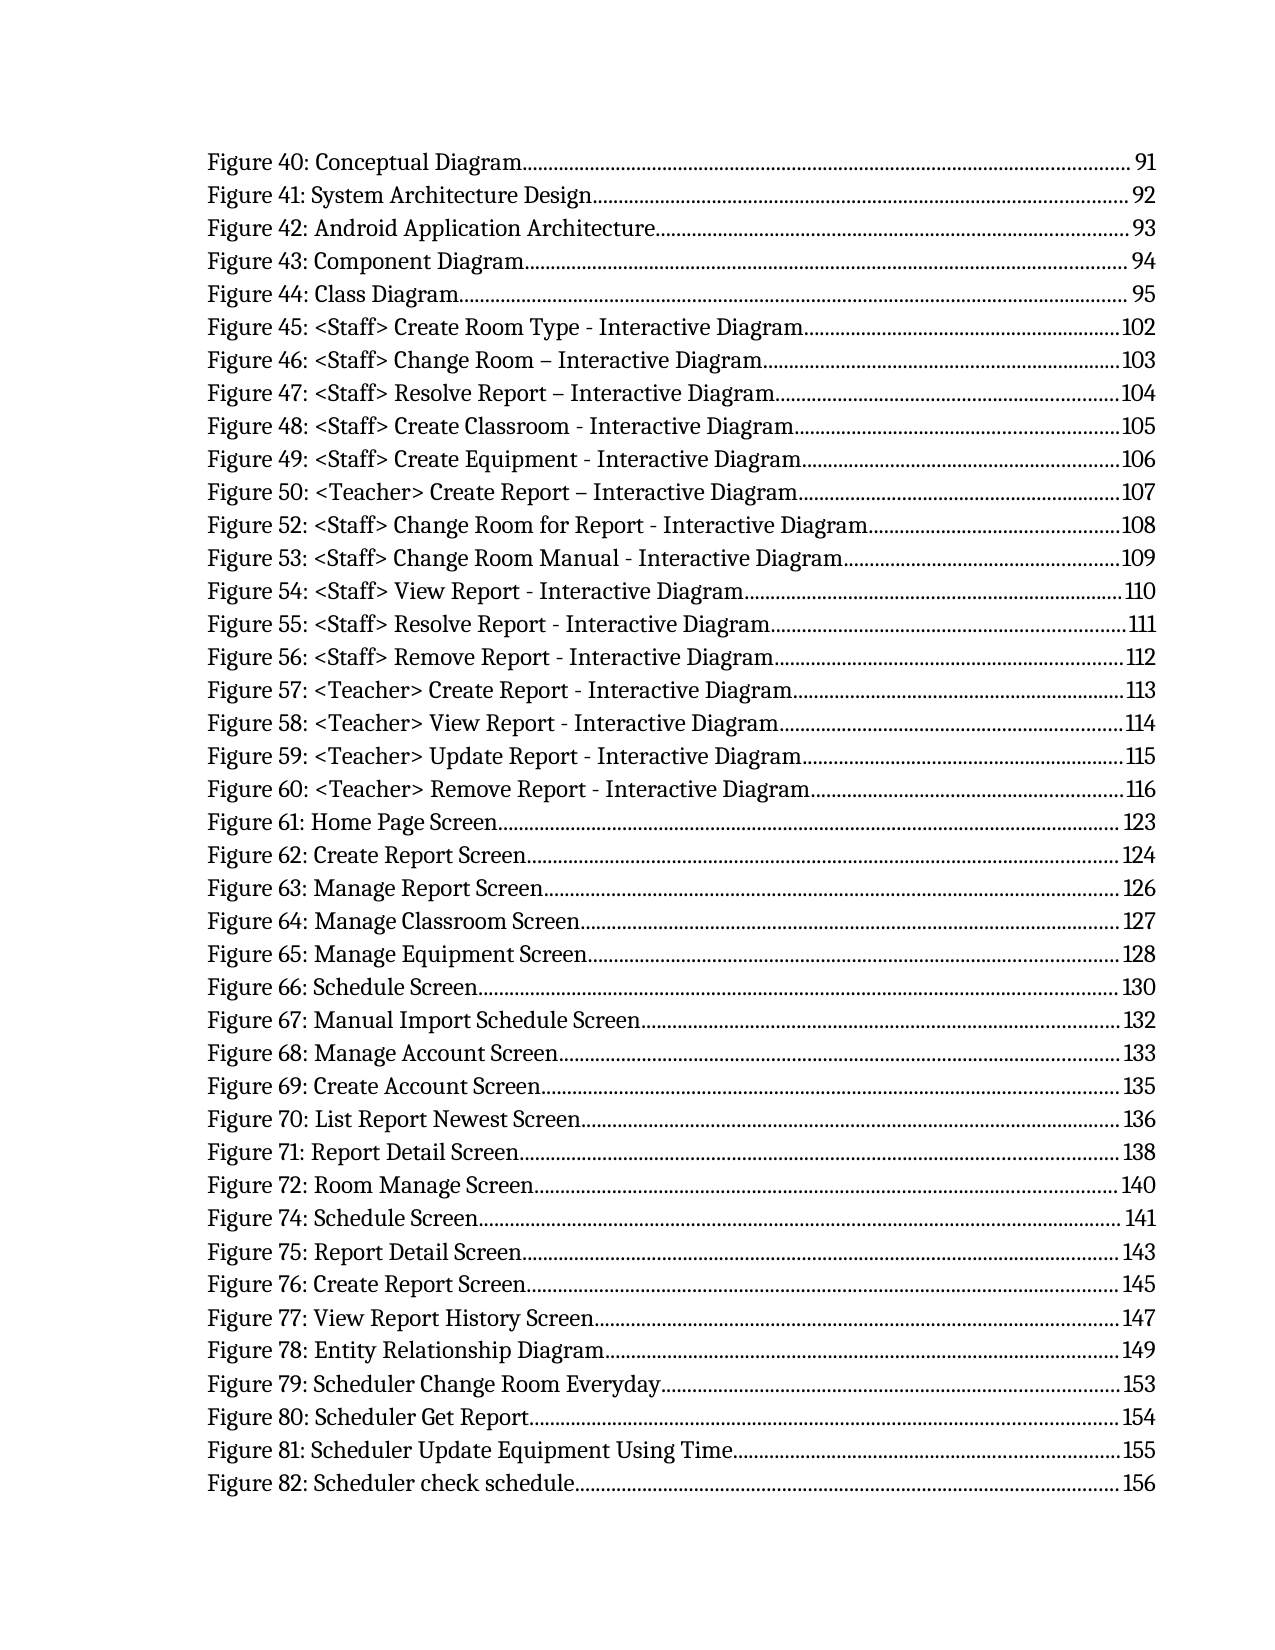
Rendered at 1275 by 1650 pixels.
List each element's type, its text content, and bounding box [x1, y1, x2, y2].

text Figure 53: <Staff> Change Room Manual - Interactive Diagram 109 [207, 544, 1157, 573]
text Figure 45: <Staff> Create Room Type - Interactive Diagram 102 [207, 313, 1157, 342]
text Figure 47: <Staff> Resolve Report – Interactive Diagram 104 [207, 379, 1157, 408]
text Figure 63: Manage Report Screen 126 [207, 874, 1157, 903]
text Figure 65: Manage Equipment Screen 128 [207, 940, 1157, 969]
text Figure 56: <Staff> Remove Report - Interactive Diagram 112 [207, 643, 1157, 672]
text Figure 60: <Teacher> Remove Report - Interactive Diagram 116 [207, 775, 1157, 804]
text Figure 46: <Staff> Change Room – Interactive Diagram 103 [207, 346, 1157, 374]
text Figure 61: Home Page Screen 123 [207, 808, 1157, 837]
text Figure 43: Component Diagram 94 [207, 247, 1157, 276]
text Figure 81: Scheduler Update Equipment Using Time 155 [207, 1436, 1157, 1464]
text Figure 49: <Staff> Create Equipment - Interactive Diagram 106 [207, 445, 1157, 474]
text Figure 69: Create Account Screen 135 [207, 1072, 1157, 1101]
text Figure 64: Manage Classroom Screen 127 [207, 907, 1157, 936]
text Figure 57: <Teacher> Create Report - Interactive Diagram 113 [207, 676, 1157, 705]
text Figure 70: List Report Newest Screen 136 [207, 1105, 1157, 1134]
text Figure 71: Report Detail Screen 138 [207, 1138, 1157, 1167]
text Figure 72: Room Manage Screen 140 [207, 1171, 1157, 1200]
text Figure 68: Manage Account Screen 133 [207, 1039, 1157, 1068]
text Figure 78: Entity Relationship Diagram 149 [207, 1336, 1157, 1365]
text Figure 48: <Staff> Create Classroom - Interactive Diagram 105 [207, 412, 1157, 441]
text Figure 66: Schedule Screen 130 [207, 973, 1157, 1002]
text Figure 62: Create Report Screen 124 [207, 841, 1157, 870]
text Figure 52: <Staff> Change Room for Report - Interactive Diagram 108 [207, 511, 1157, 540]
text Figure 54: <Staff> View Report - Interactive Diagram 110 [207, 577, 1157, 606]
text Figure 42: Android Application Architecture 93 [207, 214, 1157, 242]
text Figure 67: Manual Import Schedule Screen 132 [207, 1006, 1157, 1035]
text Figure 55: <Staff> Resolve Report - Interactive Diagram 111 [207, 610, 1157, 639]
text Figure 76: Create Report Screen 145 [207, 1270, 1157, 1299]
text Figure 74: Schedule Screen 141 [207, 1204, 1157, 1233]
text Figure 58: <Teacher> View Report - Interactive Diagram 114 [207, 709, 1157, 738]
text Figure 75: Report Detail Screen 143 [207, 1237, 1157, 1266]
text Figure 40: Conceptual Diagram 91 [207, 148, 1157, 176]
text Figure 44: Class Diagram 95 [207, 280, 1157, 308]
text Figure 41: System Architecture Design 92 [207, 181, 1157, 209]
text Figure 82: Scheduler check schedule 156 [207, 1468, 1157, 1497]
text Figure 80: Scheduler Get Report 154 [207, 1402, 1157, 1431]
text Figure 79: Scheduler Change Room Everyday 153 [207, 1369, 1157, 1398]
text Figure 50: <Teacher> Create Report – Interactive Diagram 107 [207, 478, 1157, 507]
text Figure 59: <Teacher> Update Report - Interactive Diagram 115 [207, 742, 1157, 771]
text Figure 77: View Report History Screen 147 [207, 1303, 1157, 1332]
